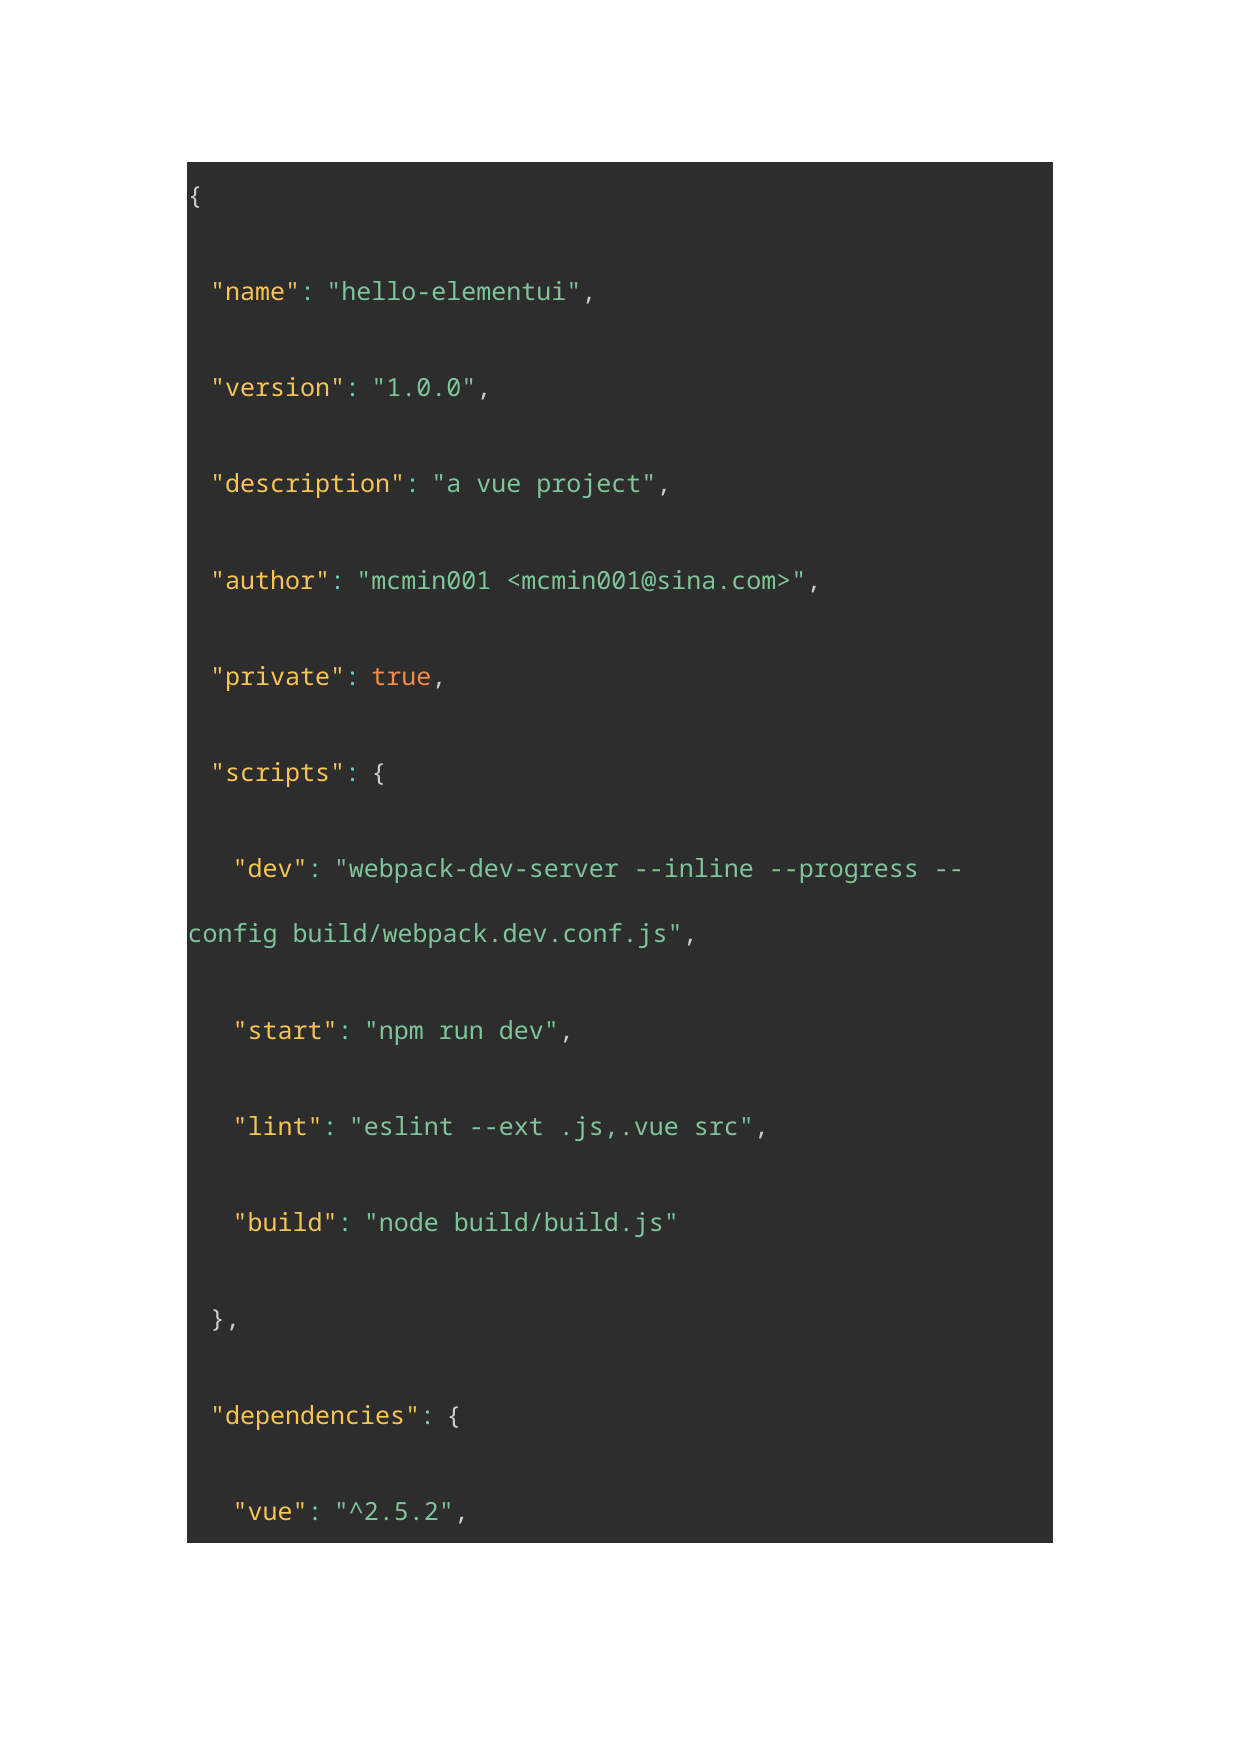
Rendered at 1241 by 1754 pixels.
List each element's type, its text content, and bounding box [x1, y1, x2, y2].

text { [187, 162, 1053, 227]
text "lint": "eslint --ext .js,.vue src", [187, 1093, 1053, 1158]
text "dependencies": { [187, 1382, 1053, 1447]
text "start": "npm run dev", [187, 997, 1053, 1062]
text "vue": "^2.5.2", [187, 1478, 1053, 1543]
text "name": "hello-elementui", [187, 258, 1053, 323]
text "author": "mcmin001 <mcmin001@sina.com>", [187, 547, 1053, 612]
text "scripts": { [187, 739, 1053, 804]
text "private": true, [187, 643, 1053, 708]
text "description": "a vue project", [187, 451, 1053, 516]
text "version": "1.0.0", [187, 354, 1053, 419]
text "dev": "webpack-dev-server --inline --progress --config build/webpack.dev.conf.js", [187, 836, 1053, 966]
text "build": "node build/build.js" [187, 1189, 1053, 1254]
text }, [187, 1286, 1053, 1351]
